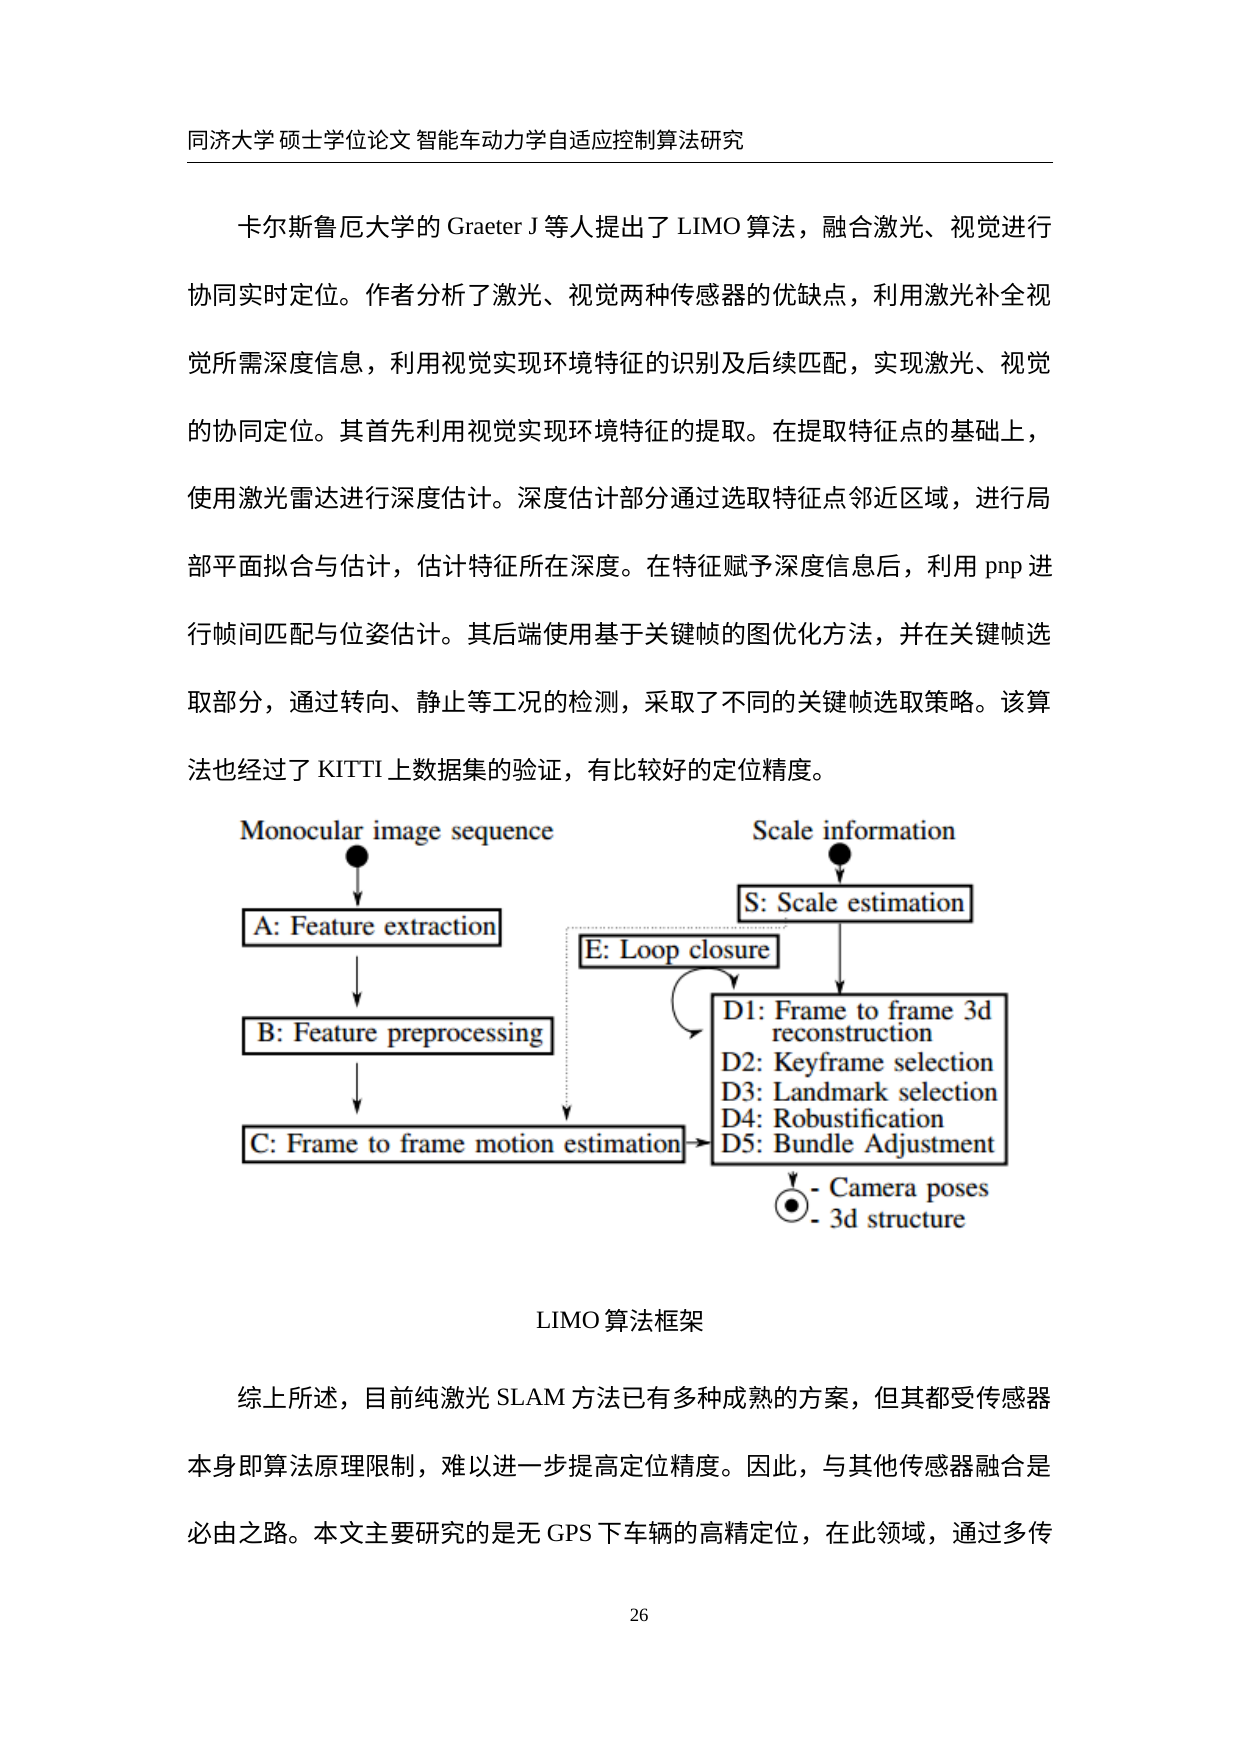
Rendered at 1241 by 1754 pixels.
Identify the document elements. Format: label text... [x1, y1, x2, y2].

picture [211, 802, 1029, 1245]
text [187, 1362, 1053, 1566]
text LIMO算法框架 [187, 1285, 1053, 1353]
text 卡尔斯鲁厄大学的Graeter J等人提出了LIMO算法，融合激光、视觉进行协同实时定位。作者分析了激光、视觉两种传感器的优缺点，利用激光补全视觉所需深度信息，利用视觉实现环境特征的识别及后续匹配，实现激光、视觉的协同定位。其首先利用视觉实现环境特征的提取。在提取特征点的基础上，使用激光雷达进行深度估计。深度估计部分通过选取特征点邻近区域，进行局部平面拟合与估计，估计特征所在深度。在特征赋予深度信息后，利用pnp进行帧间匹配与位姿估计。其后端使用基于关键帧的图优化方法，并在关键帧选取部分，通过转向、静止等工况的检测，采取了不同的关键帧选取策略。该算法也经过了KITTI上数据集的验证，有比较好的定位精度。 [187, 191, 1053, 803]
